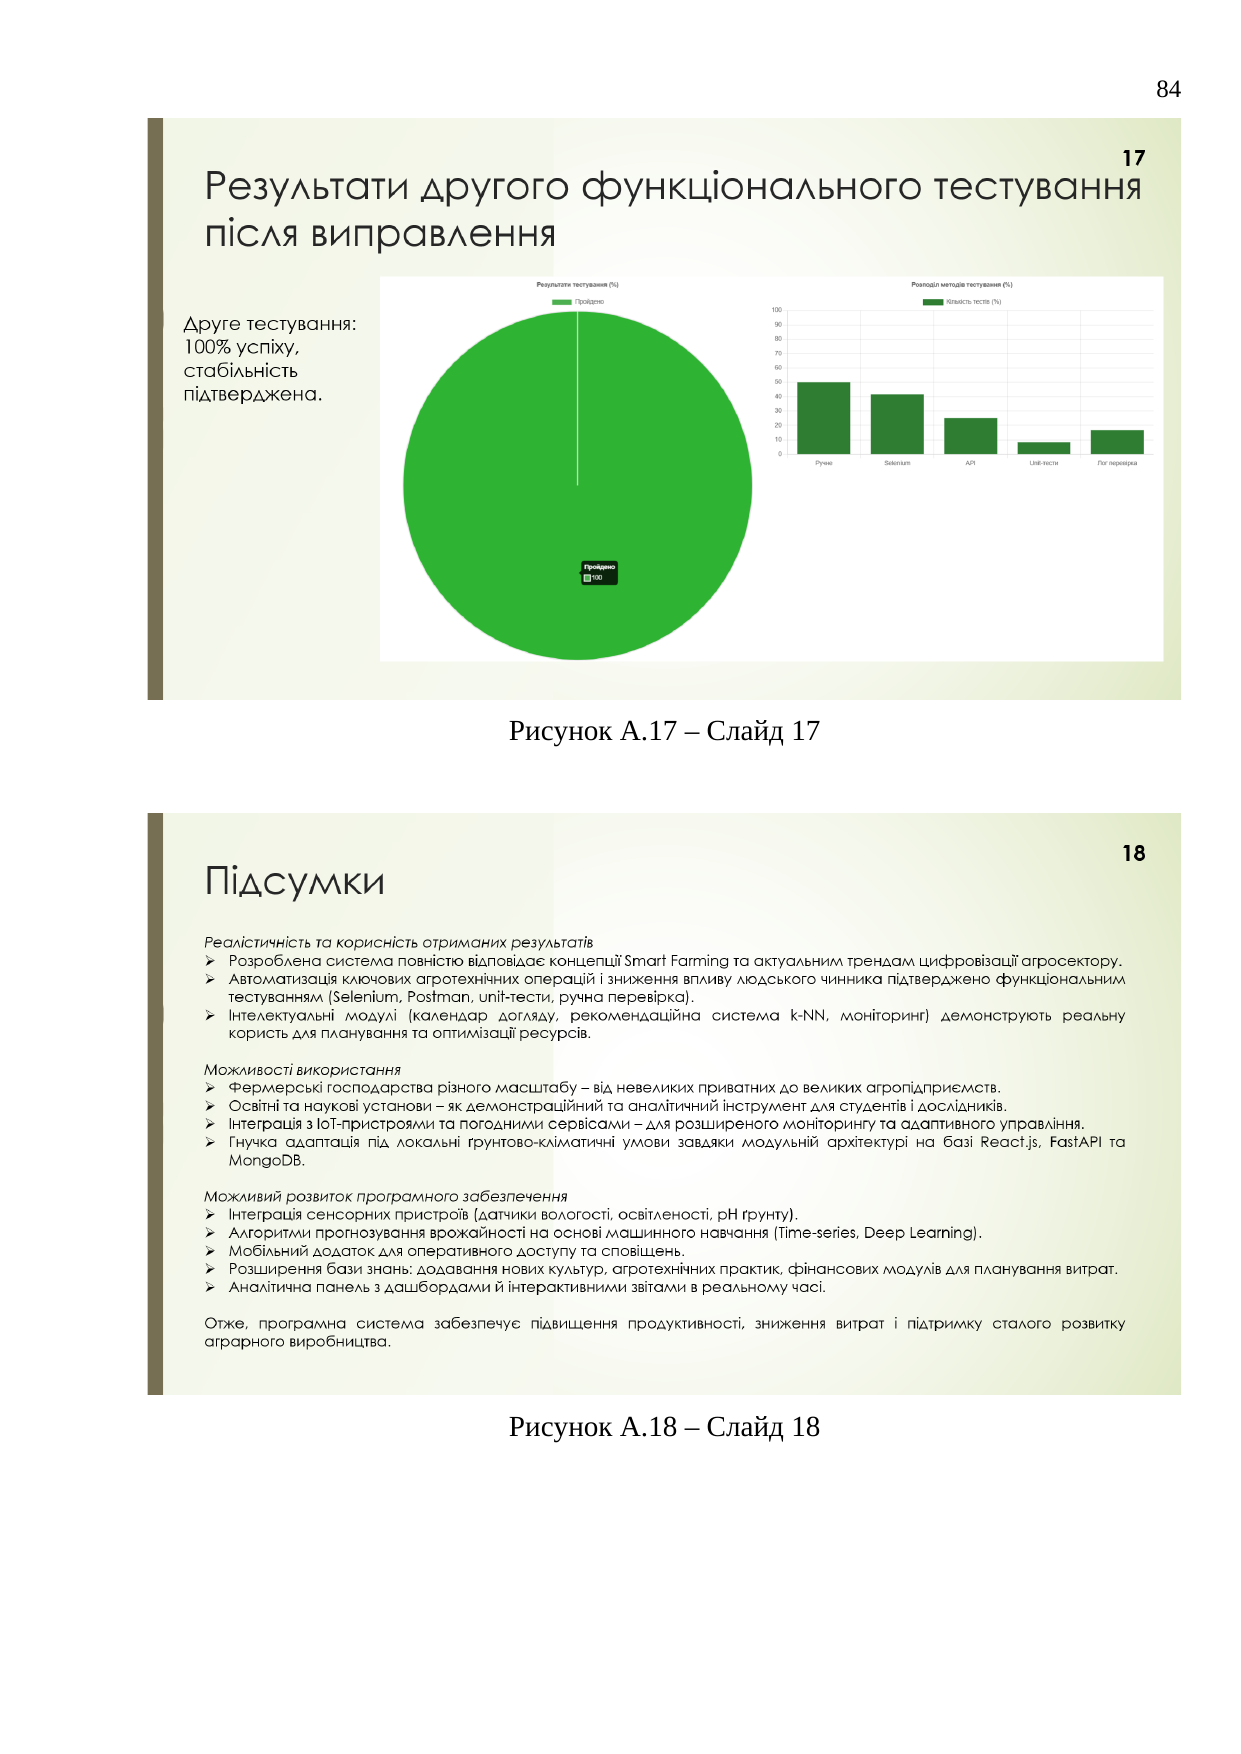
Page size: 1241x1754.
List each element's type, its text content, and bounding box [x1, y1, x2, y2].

picture [147, 118, 1182, 700]
text Рисунок А.18 – Слайд 18 [148, 1409, 1181, 1442]
text Рисунок А.17 – Слайд 17 [148, 713, 1181, 747]
picture [147, 813, 1182, 1395]
